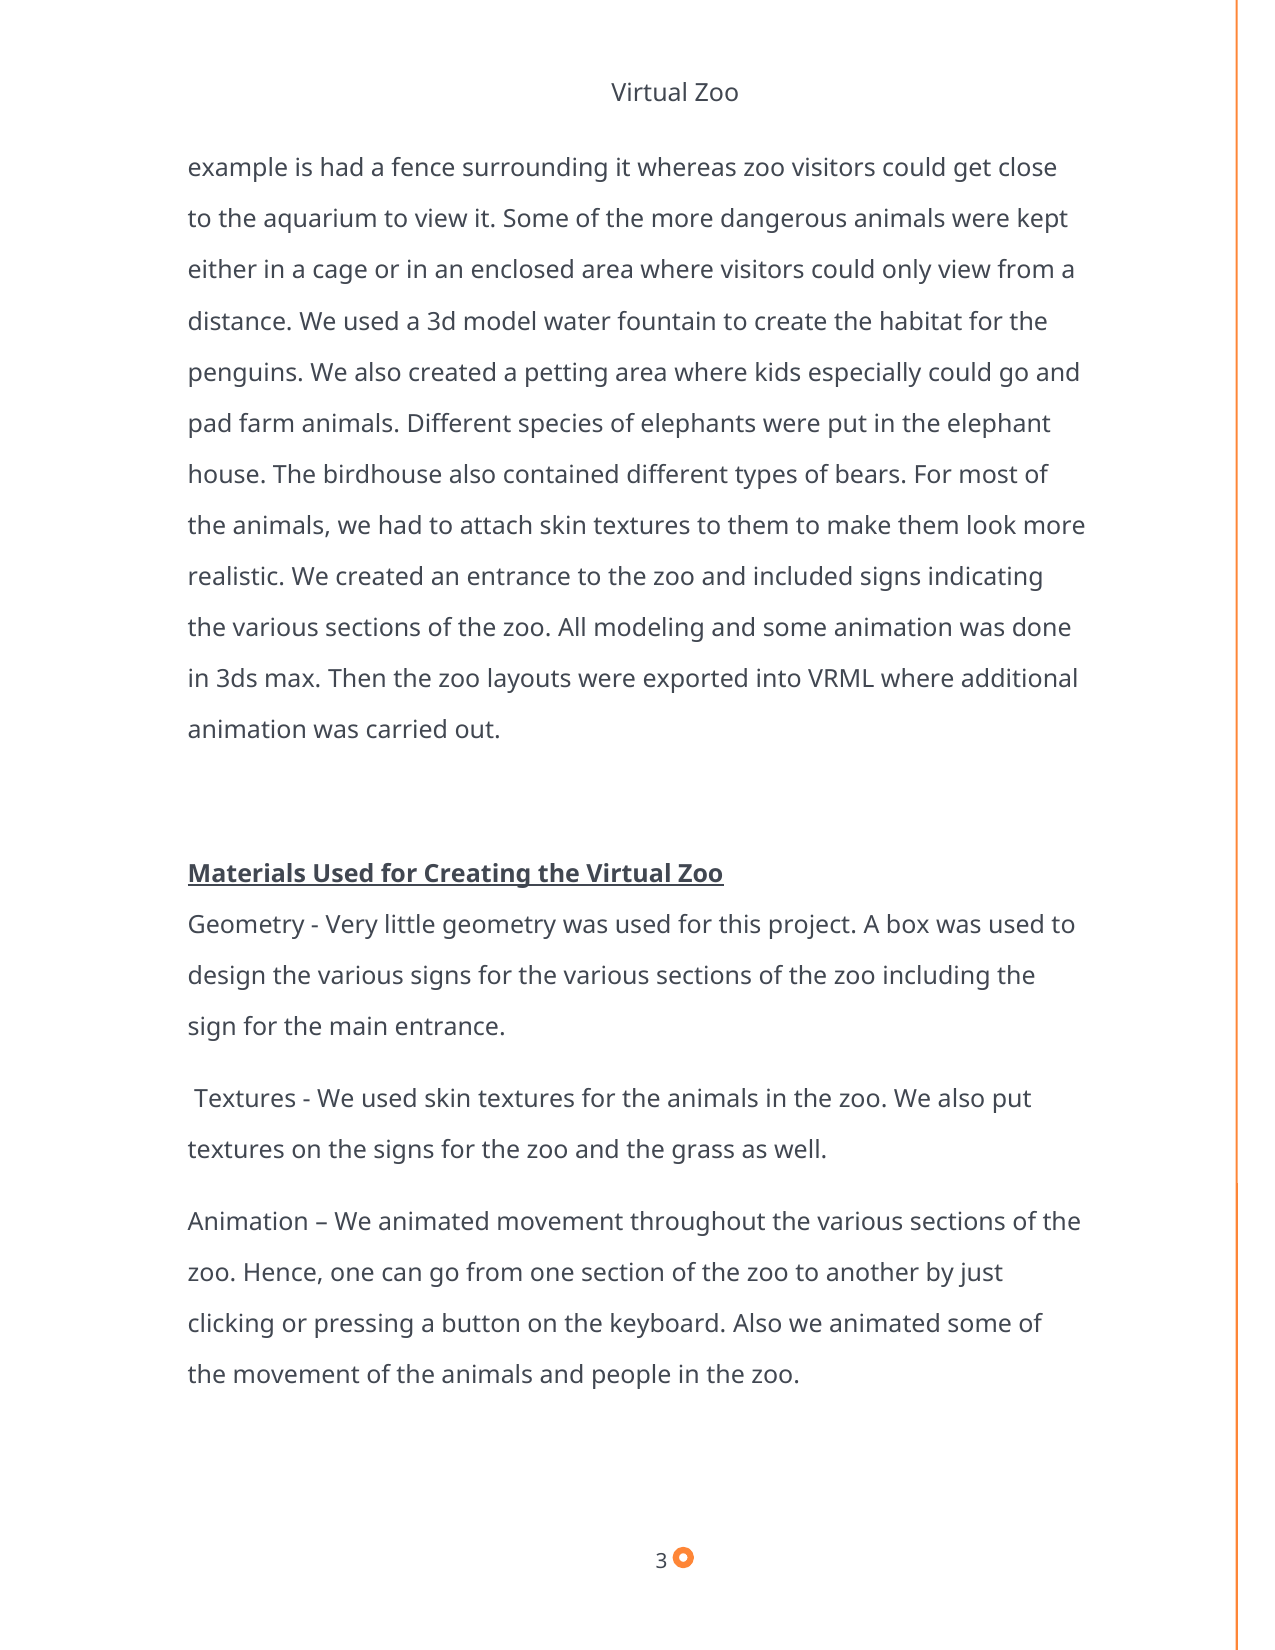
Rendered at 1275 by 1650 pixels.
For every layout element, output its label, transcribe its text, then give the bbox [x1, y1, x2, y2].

text Materials Used for Creating the Virtual Zoo Geometry - Very little geometry was used for this project. A box was used to design the various signs for the various sections of the zoo including the sign for the main entrance. [187, 855, 1087, 1042]
text Textures - We used skin textures for the animals in the zoo. We also put textures on the signs for the zoo and the grass as well. [187, 1080, 1087, 1165]
text Animation – We animated movement throughout the various sections of the zoo. Hence, one can go from one section of the zoo to another by just clicking or pressing a button on the keyboard. Also we animated some of the movement of the animals and people in the zoo. [187, 1203, 1087, 1390]
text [187, 150, 1087, 746]
